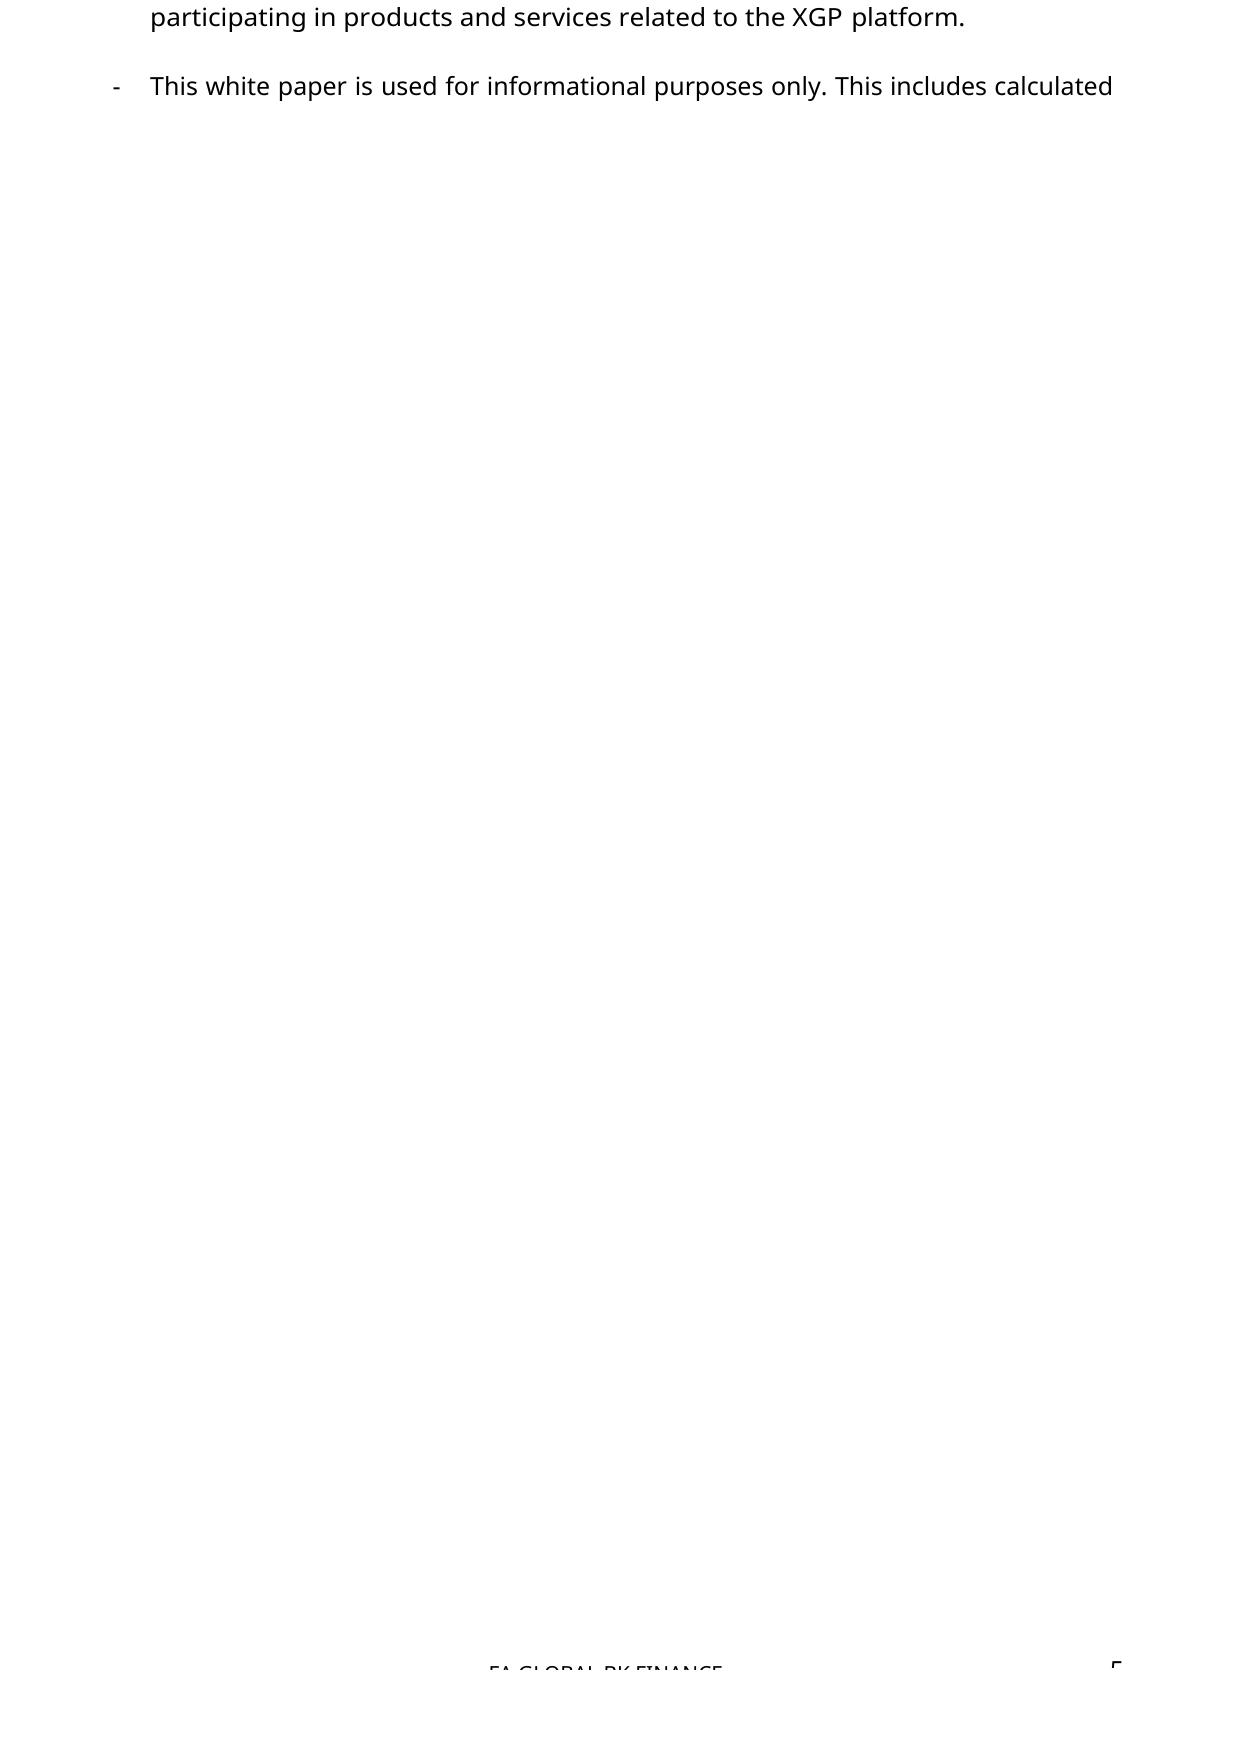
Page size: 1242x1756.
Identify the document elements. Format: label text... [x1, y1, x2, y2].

list This white paper is used for informational purposes only. This includes calculated [112, 69, 1162, 103]
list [112, 0, 1131, 34]
